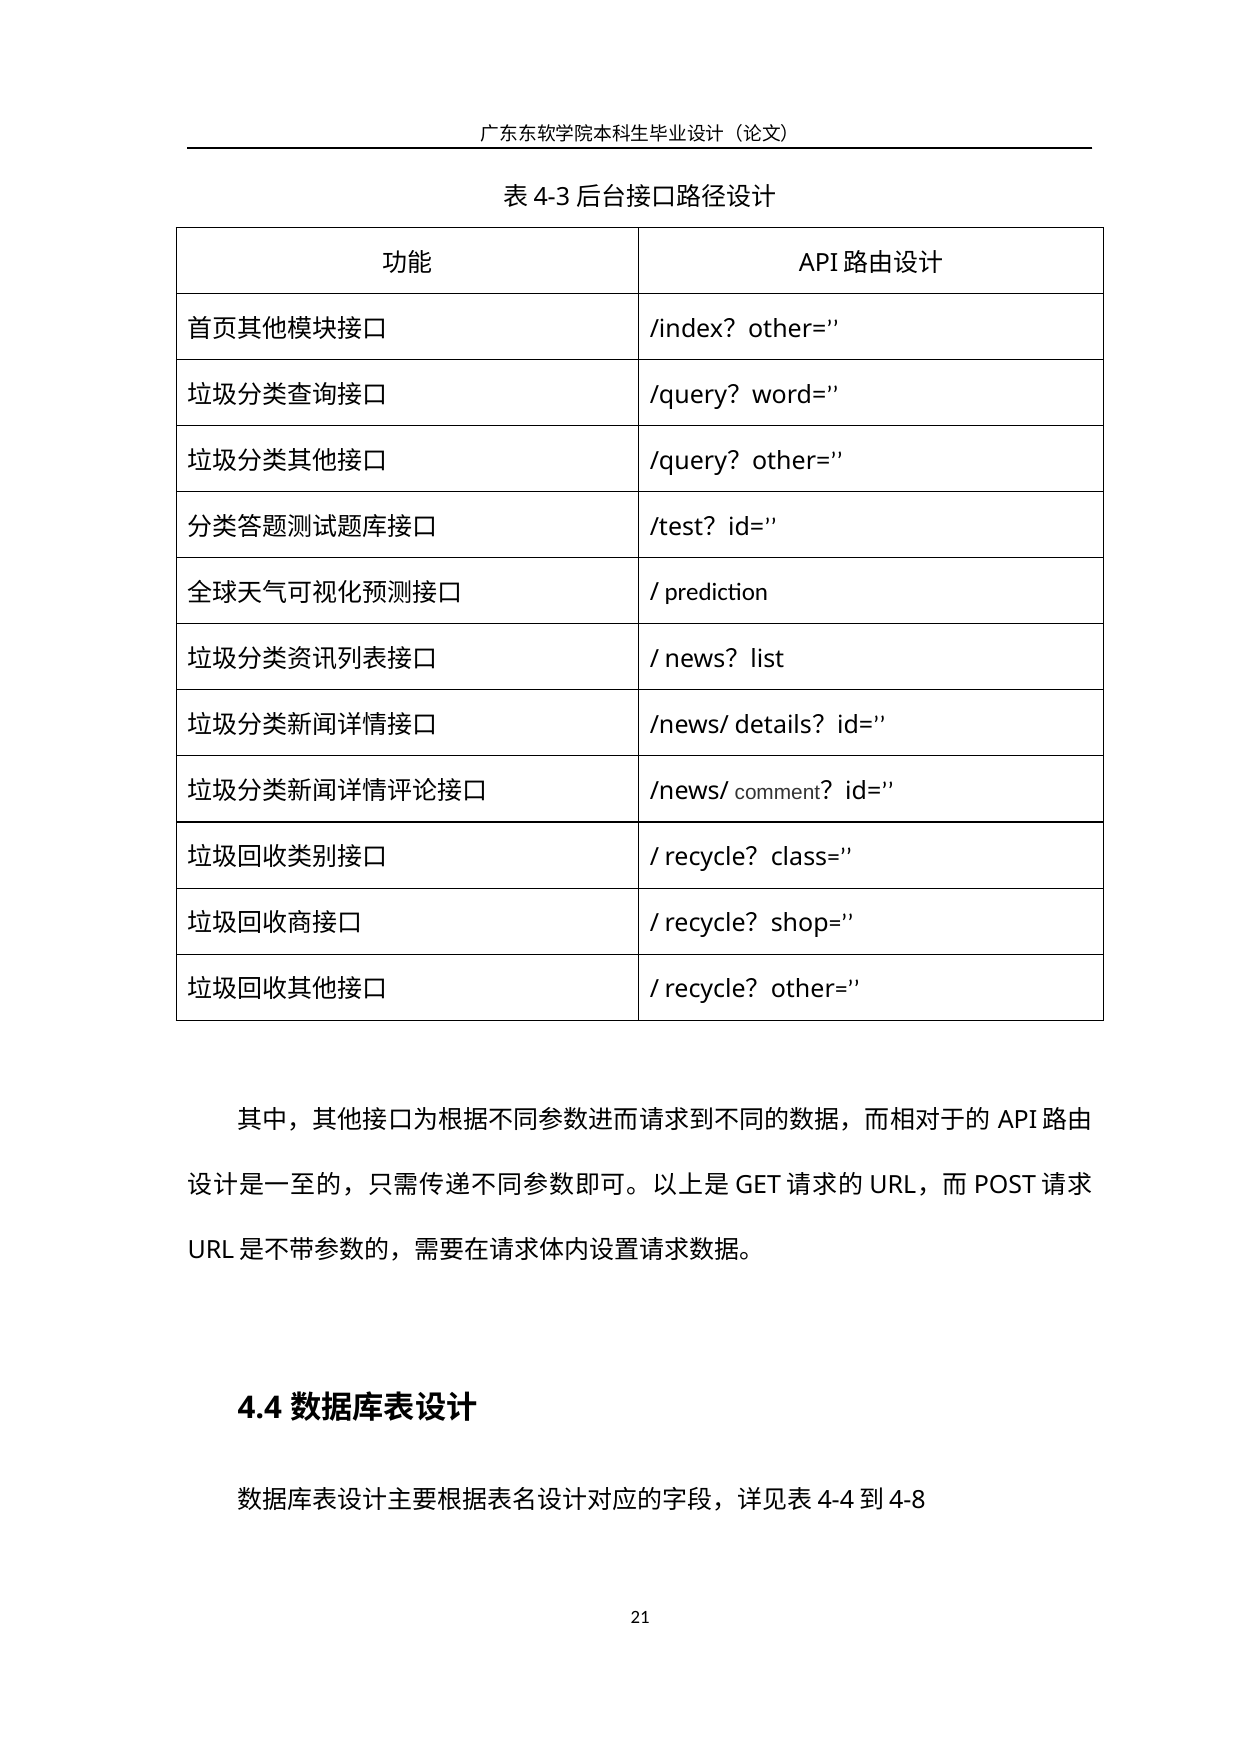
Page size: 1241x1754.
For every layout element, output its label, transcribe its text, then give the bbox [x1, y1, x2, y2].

table_cell 垃圾分类资讯列表接口 [177, 624, 638, 689]
text 数据库表设计主要根据表名设计对应的字段，详见表4-4到4-8 [187, 1465, 1092, 1530]
table_cell /test？id=’’ [639, 492, 1103, 557]
table_cell 首页其他模块接口 [177, 294, 638, 359]
table_cell / recycle？shop=’’ [639, 889, 1103, 953]
table_cell 垃圾回收其他接口 [177, 955, 638, 1019]
table_cell 垃圾分类其他接口 [177, 426, 638, 491]
title 4.4 数据库表设计 [237, 1373, 1092, 1438]
table_header API路由设计 [639, 228, 1103, 293]
table_cell /query？word=’’ [639, 360, 1103, 425]
table_cell 垃圾回收类别接口 [177, 823, 638, 887]
table_cell / prediction [639, 558, 1103, 623]
table_cell /query？other=’’ [639, 426, 1103, 491]
table_cell /news/ details？id=’’ [639, 690, 1103, 755]
table_cell 垃圾分类新闻详情接口 [177, 690, 638, 755]
table_cell 垃圾分类新闻详情评论接口 [177, 756, 638, 821]
table_cell / recycle？class=’’ [639, 823, 1103, 887]
table_header 功能 [177, 228, 638, 293]
table_cell 垃圾回收商接口 [177, 889, 638, 953]
table_cell 全球天气可视化预测接口 [177, 558, 638, 623]
text 其中，其他接口为根据不同参数进而请求到不同的数据，而相对于的API路由设计是一至的，只需传递不同参数即可。以上是GET请求的URL，而POST请求URL是不带参数的，需要在请求体内设置请求数据。 [187, 1086, 1092, 1281]
table_cell /news/ comment？id=’’ [639, 756, 1103, 821]
table_cell / recycle？other=’’ [639, 955, 1103, 1019]
table_cell 分类答题测试题库接口 [177, 492, 638, 557]
table_cell 垃圾分类查询接口 [177, 360, 638, 425]
table_cell / news？list [639, 624, 1103, 689]
text 表4-3 后台接口路径设计 [187, 162, 1092, 227]
table_cell /index？other=’’ [639, 294, 1103, 359]
